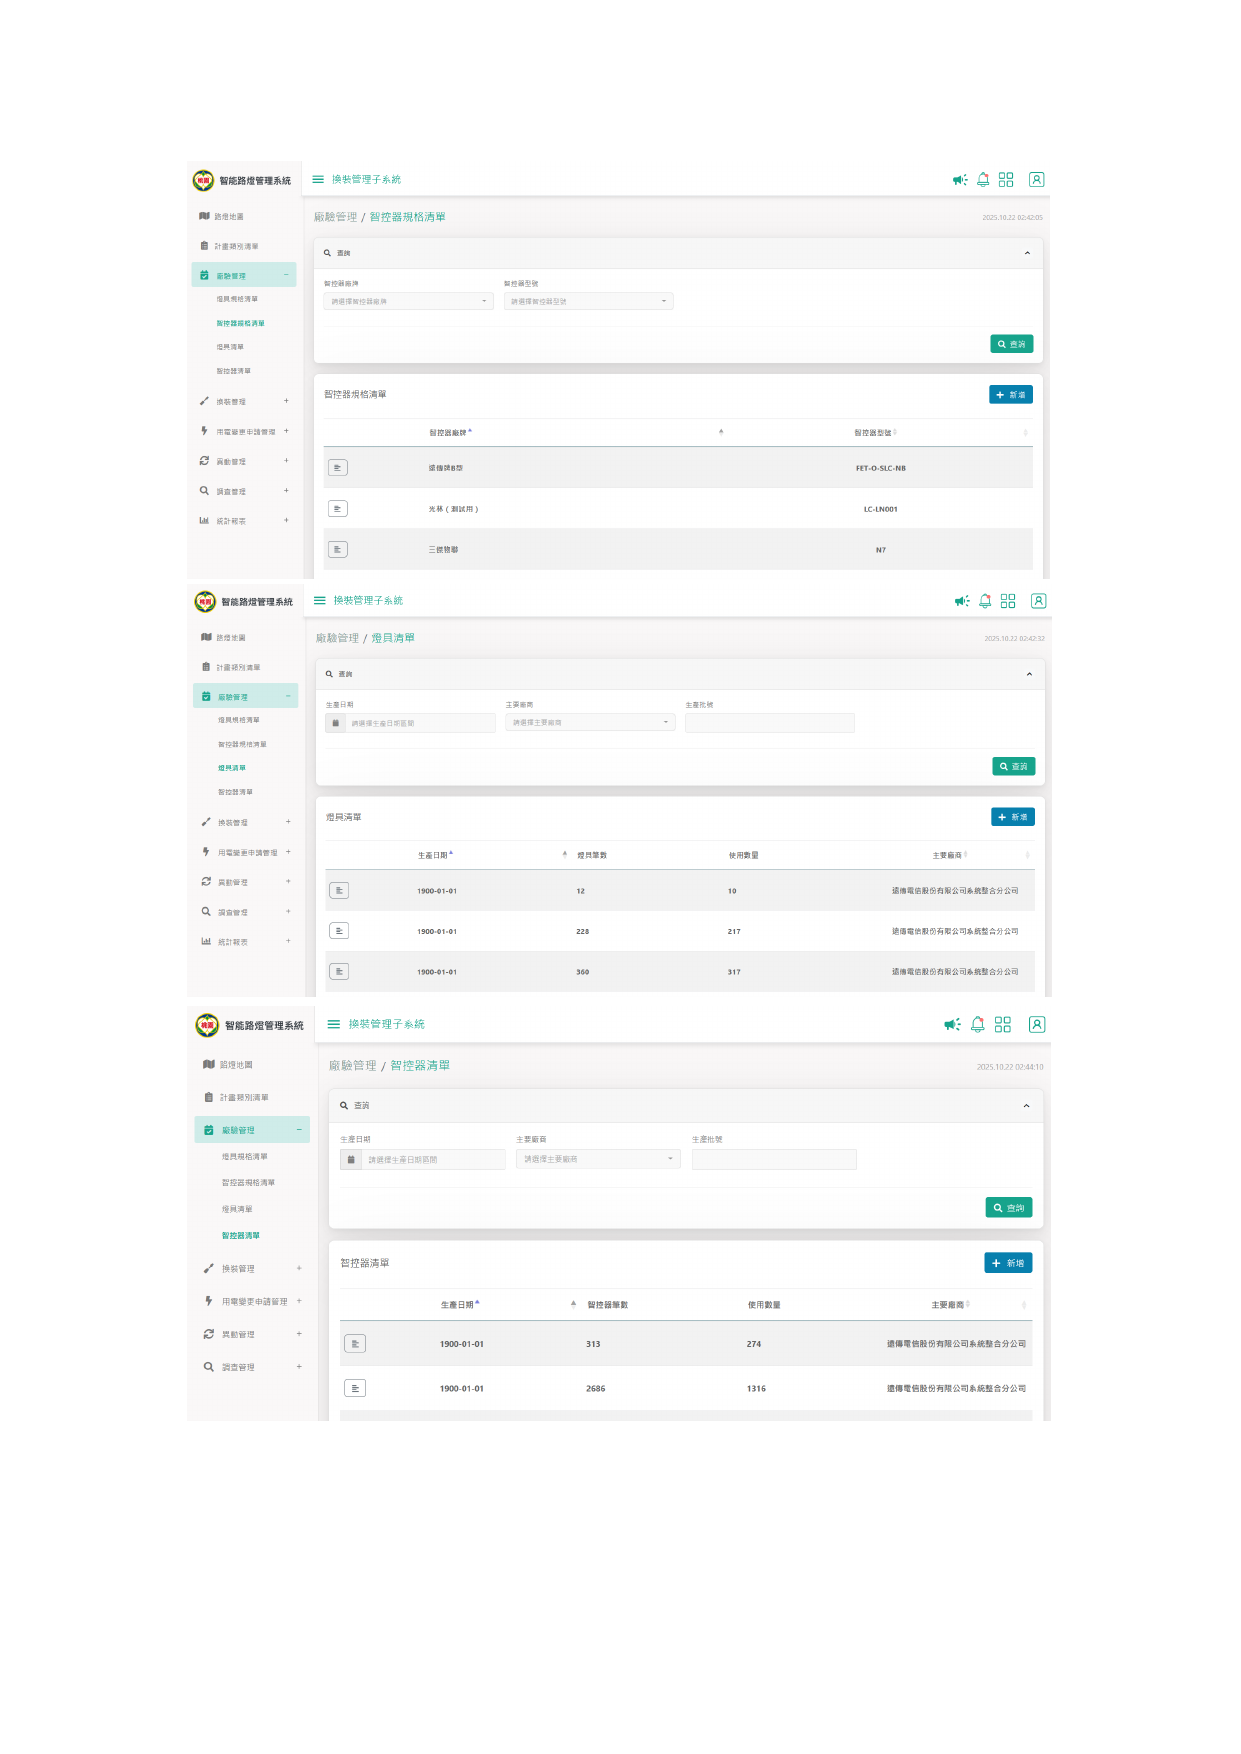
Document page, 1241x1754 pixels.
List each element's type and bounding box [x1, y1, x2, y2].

picture [187, 161, 1050, 579]
picture [187, 1006, 1051, 1421]
picture [187, 584, 1052, 997]
